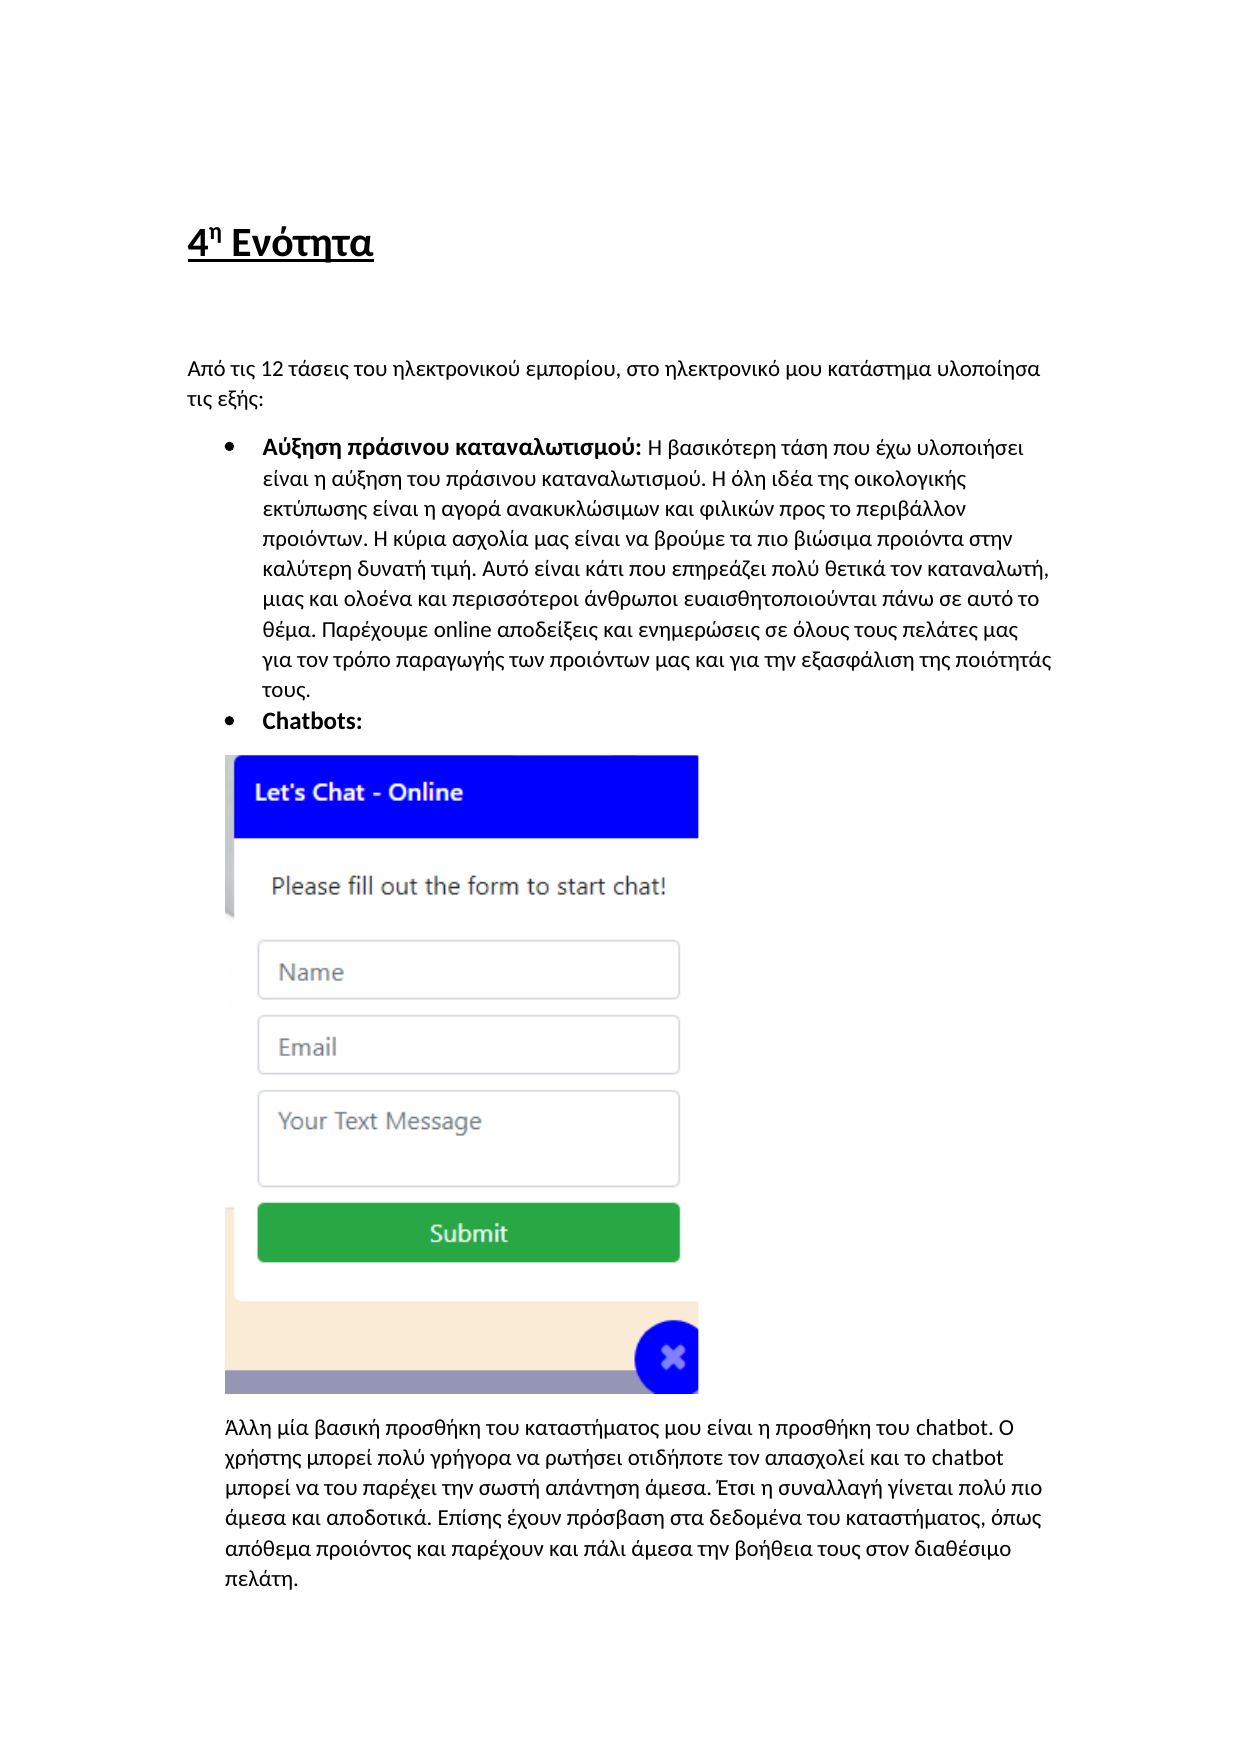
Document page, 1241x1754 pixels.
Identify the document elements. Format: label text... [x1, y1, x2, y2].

text Από τις 12 τάσεις του ηλεκτρονικού εμπορίου, στο ηλεκτρονικό μου κατάστημα υλοποίησα τις εξής: [187, 354, 1053, 412]
text Άλλη μία βασική προσθήκη του καταστήματος μου είναι η προσθήκη του chatbot. Ο χρήστης μπορεί πολύ γρήγορα να ρωτήσει οτιδήποτε τον απασχολεί και το chatbot μπορεί να του παρέχει την σωστή απάντηση άμεσα. Έτσι η συναλλαγή γίνεται πολύ πιο άμεσα και αποδοτικά. Επίσης έχουν πρόσβαση στα δεδομένα του καταστήματος, όπως απόθεμα προιόντος και παρέχουν και πάλι άμεσα την βοήθεια τους στον διαθέσιμο πελάτη. [225, 1413, 1053, 1592]
list Αύξηση πράσινου καταναλωτισμού: Η βασικότερη τάση που έχω υλοποιήσει είναι η αύξηση του πράσινου καταναλωτισμού. Η όλη ιδέα της οικολογικής εκτύπωσης είναι η αγορά ανακυκλώσιμων και φιλικών προς το περιβάλλον προιόντων. Η κύρια ασχολία μας είναι να βρούμε τα πιο βιώσιμα προιόντα στην καλύτερη δυνατή τιμή. Αυτό είναι κάτι που επηρεάζει πολύ θετικά τον καταναλωτή, μιας και ολοένα και περισσότεροι άνθρωποι ευαισθητοποιούνται πάνω σε αυτό το θέμα. Παρέχουμε online αποδείξεις και ενημερώσεις σε όλους τους πελάτες μας για τον τρόπο παραγωγής των προιόντων μας και για την εξασφάλιση της ποιότητάς τους. [225, 431, 1053, 703]
picture [225, 755, 699, 1394]
text 4η Ενότητα [187, 216, 1053, 267]
list Chatbots: [225, 705, 1053, 736]
